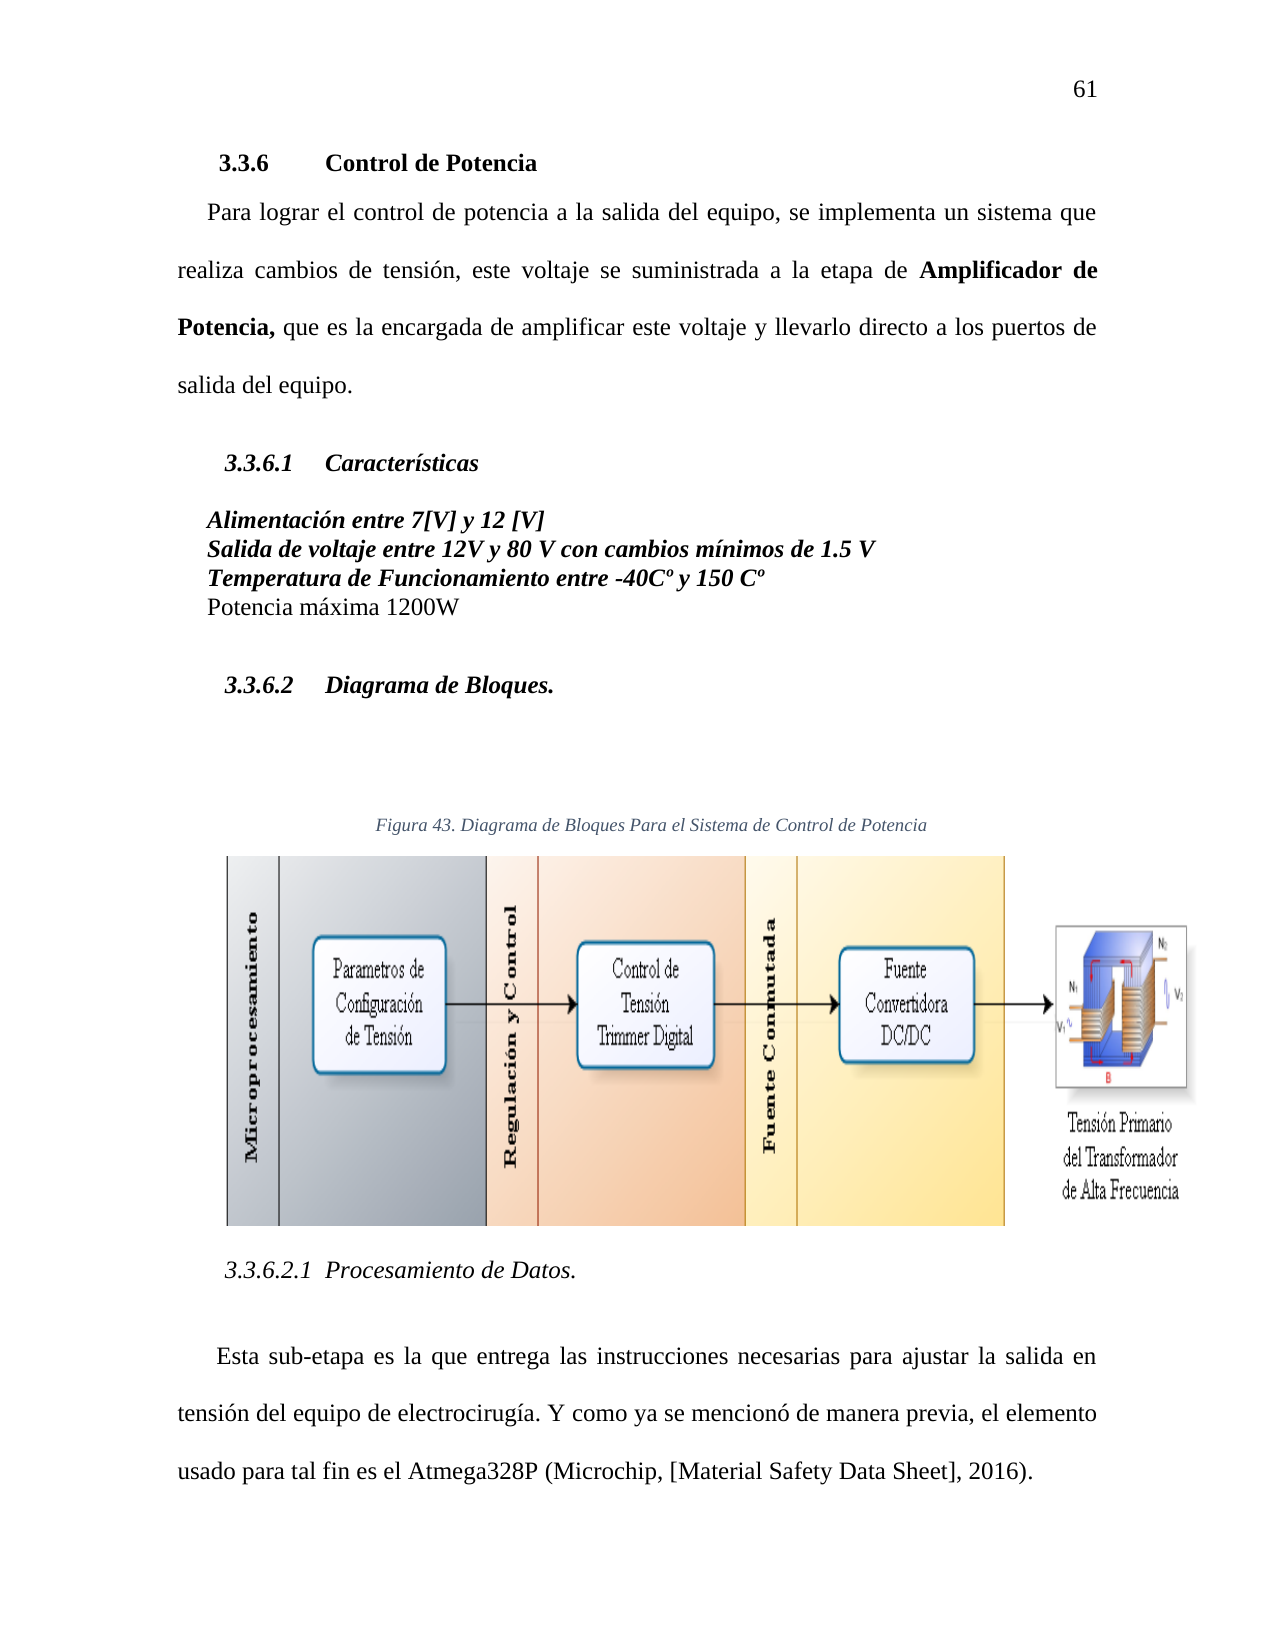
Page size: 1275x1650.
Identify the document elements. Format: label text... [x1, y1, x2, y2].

subtitle Control de Potencia [177, 148, 1098, 176]
text Figura 43. Diagrama de Bloques Para el Sistema de Control de Potencia [177, 814, 1098, 835]
subtitle Características [177, 448, 1098, 477]
text Alimentación entre 7[V] y 12 [V] [177, 506, 1098, 534]
picture [206, 856, 1214, 1226]
text Potencia máxima 1200W [177, 592, 1098, 621]
text Para lograr el control de potencia a la salida del equipo, se implementa un sistema que realiza cambios de tensión, este voltaje se suministrada a la etapa de Amplificador de Potencia, que es la encargada de amplificar este voltaje y llevarlo directo a los puertos de salida del equipo. [177, 197, 1098, 398]
text Esta sub-etapa es la que entrega las instrucciones necesarias para ajustar la salida en tensión del equipo de electrocirugía. Y como ya se mencionó de manera previa, el elemento usado para tal fin es el Atmega328P (Microchip, [Material Safety Data Sheet], 2016). [177, 1341, 1098, 1485]
subtitle Procesamiento de Datos. [177, 1255, 1098, 1283]
subtitle Diagrama de Bloques. [177, 670, 1098, 699]
text Salida de voltaje entre 12V y 80 V con cambios mínimos de 1.5 V [177, 534, 1098, 563]
text Temperatura de Funcionamiento entre -40Cº y 150 Cº [177, 563, 1098, 592]
